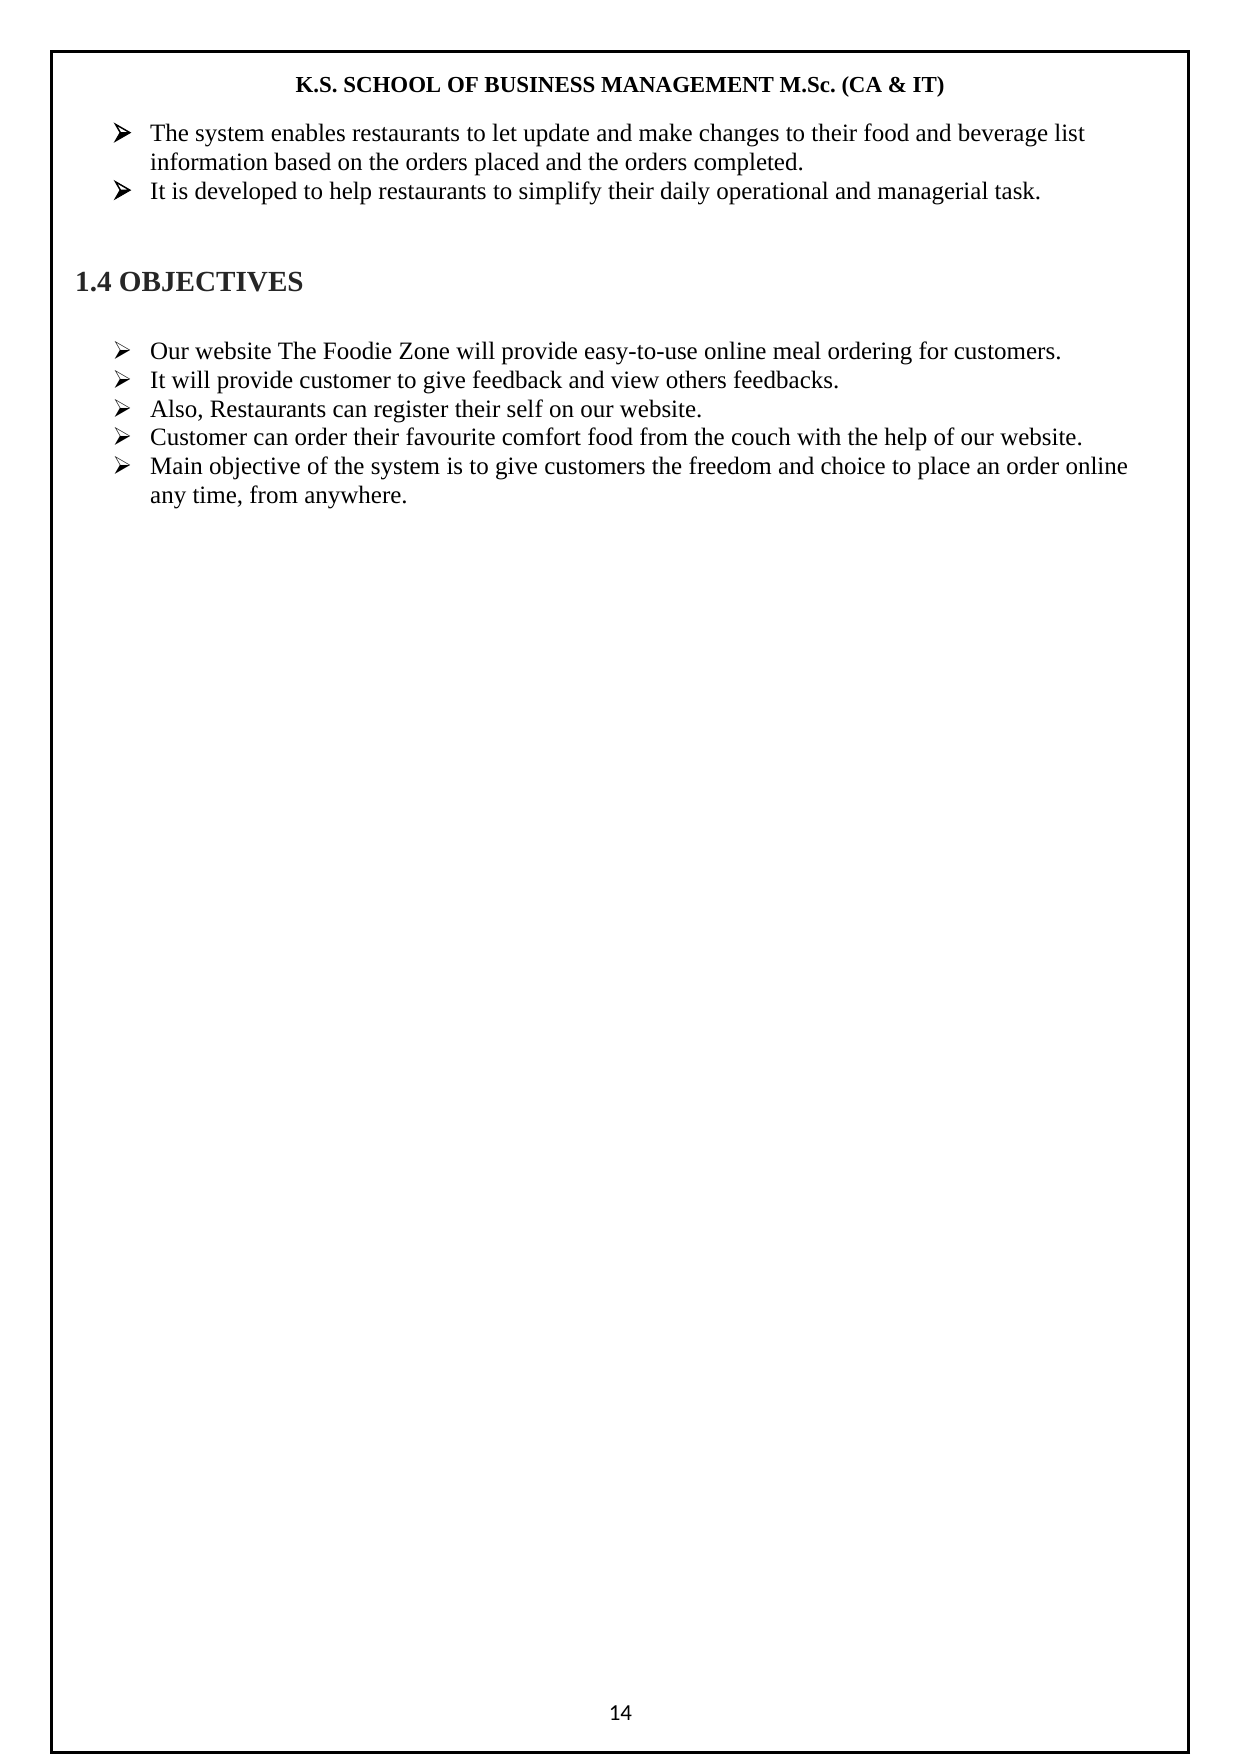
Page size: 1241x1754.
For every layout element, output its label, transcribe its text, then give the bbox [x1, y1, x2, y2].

list It will provide customer to give feedback and view others feedbacks. [112, 365, 1165, 394]
list It is developed to help restaurants to simplify their daily operational and managerial task. [112, 176, 1165, 204]
list The system enables restaurants to let update and make changes to their food and beverage list information based on the orders placed and the orders completed. [112, 118, 1165, 176]
list Also, Restaurants can register their self on our website. [112, 394, 1165, 422]
list Customer can order their favourite comfort food from the couch with the help of our website. [112, 422, 1165, 451]
list Main objective of the system is to give customers the freedom and choice to place an order online any time, from anywhere. [112, 451, 1165, 509]
subtitle 1.4 OBJECTIVES [75, 264, 1165, 298]
list Our website The Foodie Zone will provide easy-to-use online meal ordering for customers. [112, 336, 1165, 365]
